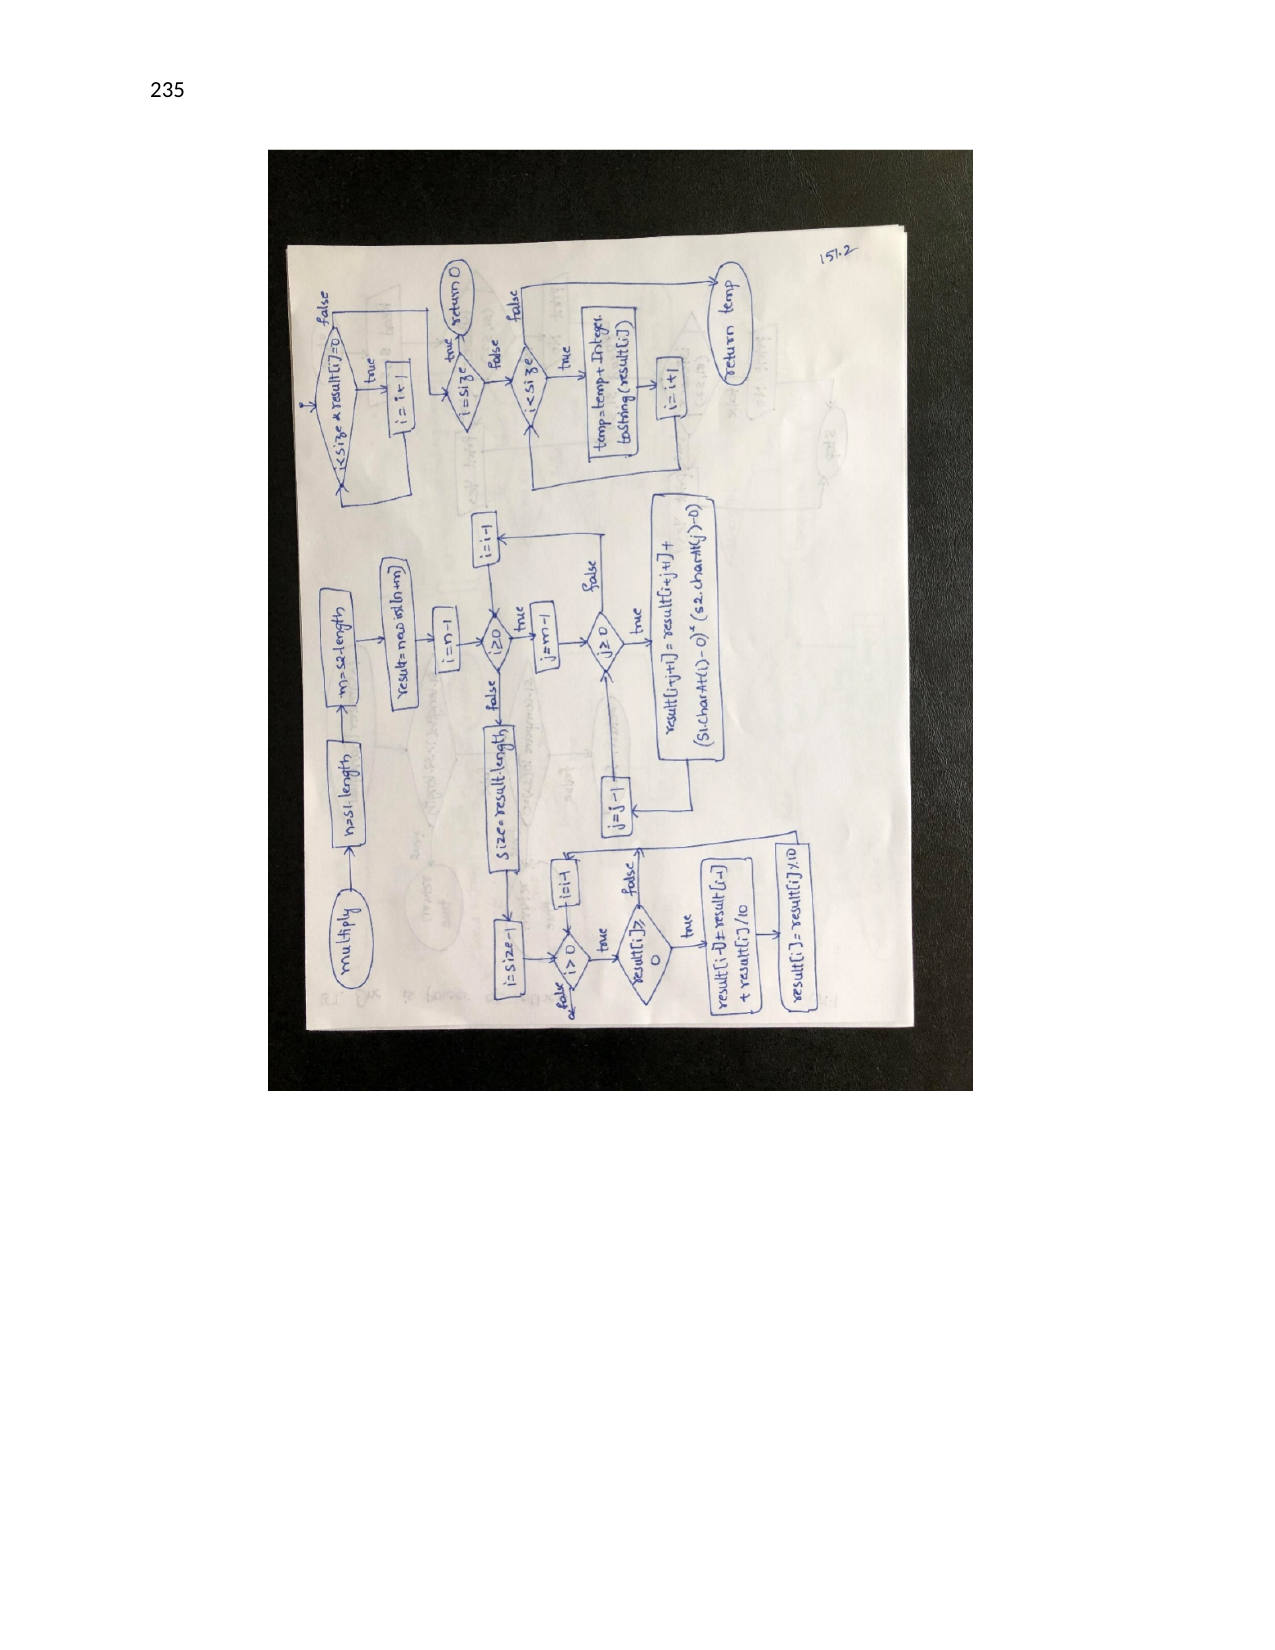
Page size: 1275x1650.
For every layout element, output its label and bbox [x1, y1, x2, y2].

picture [268, 151, 973, 1090]
